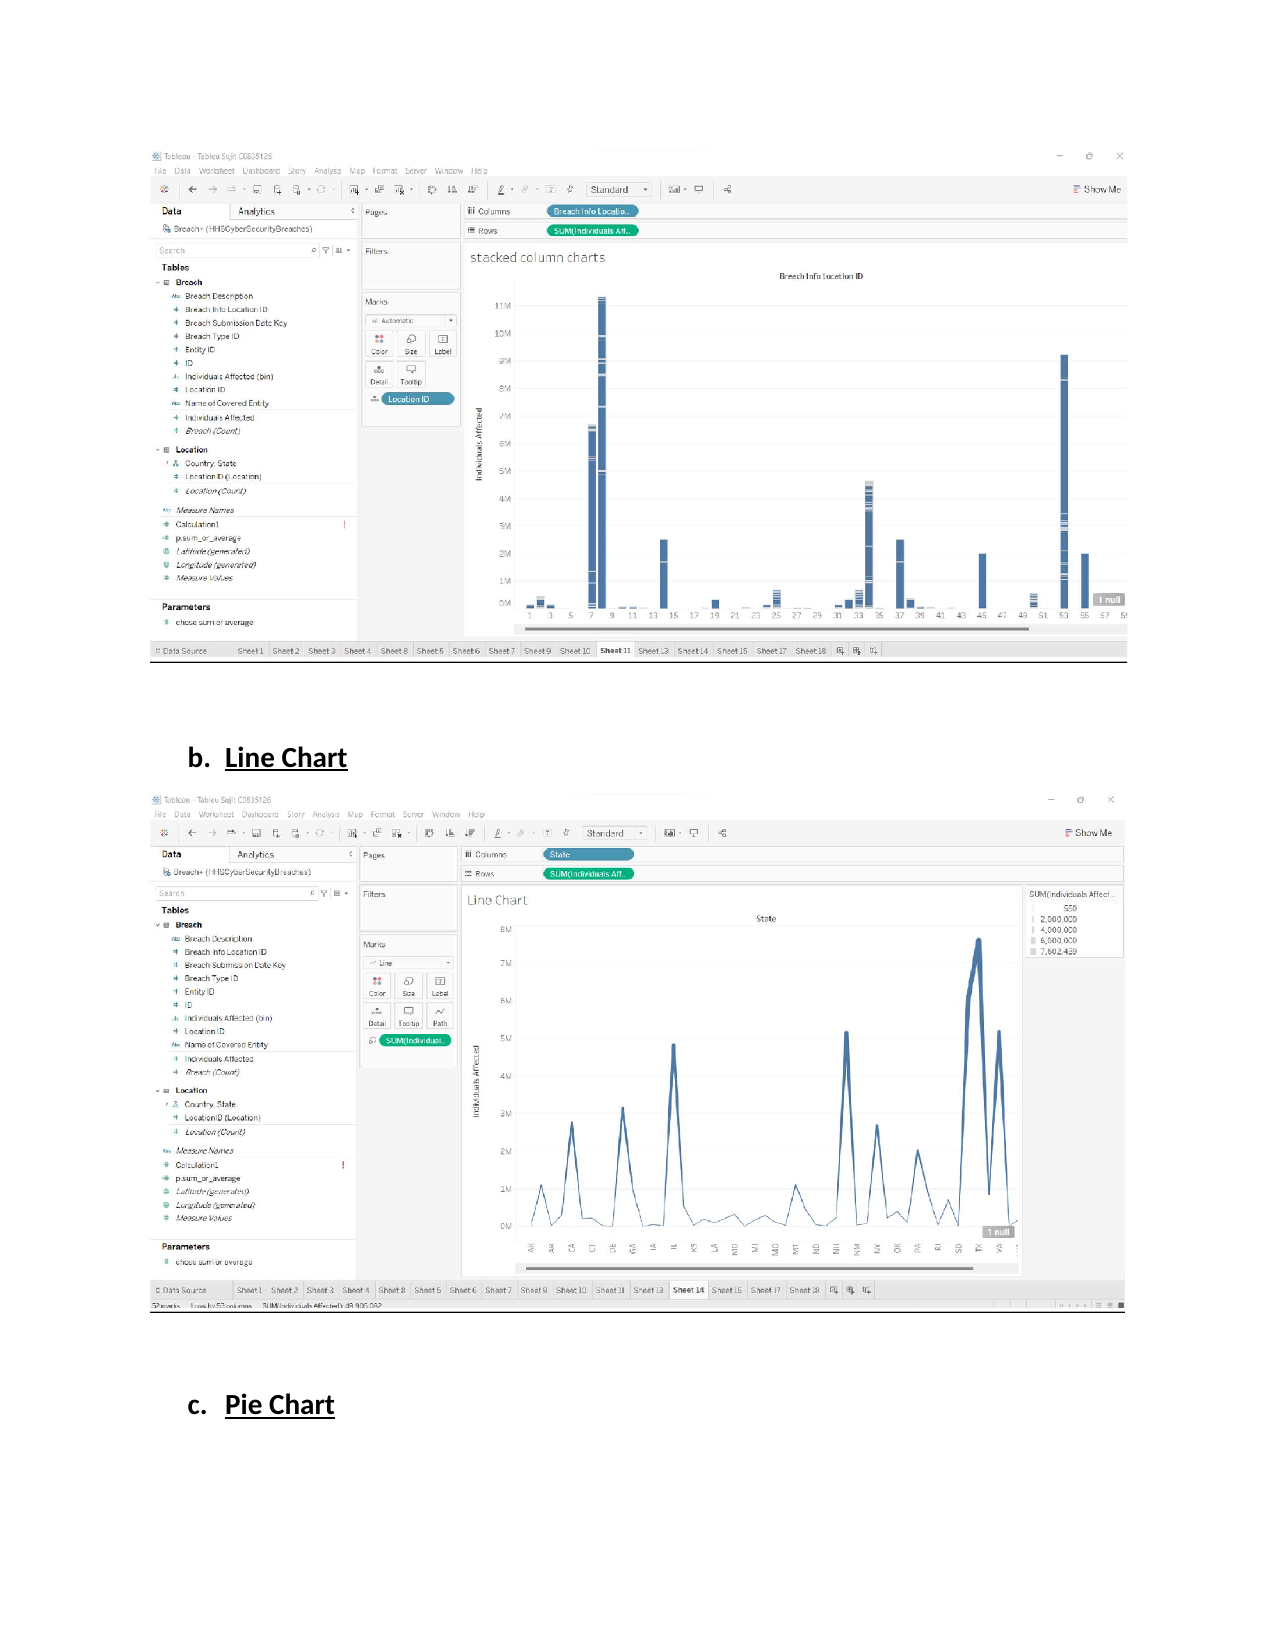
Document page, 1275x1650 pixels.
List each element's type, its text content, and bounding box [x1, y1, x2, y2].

list Pie Chart [187, 1386, 1139, 1422]
picture [149, 150, 1128, 663]
list Line Chart [187, 739, 1139, 774]
picture [149, 793, 1125, 1313]
